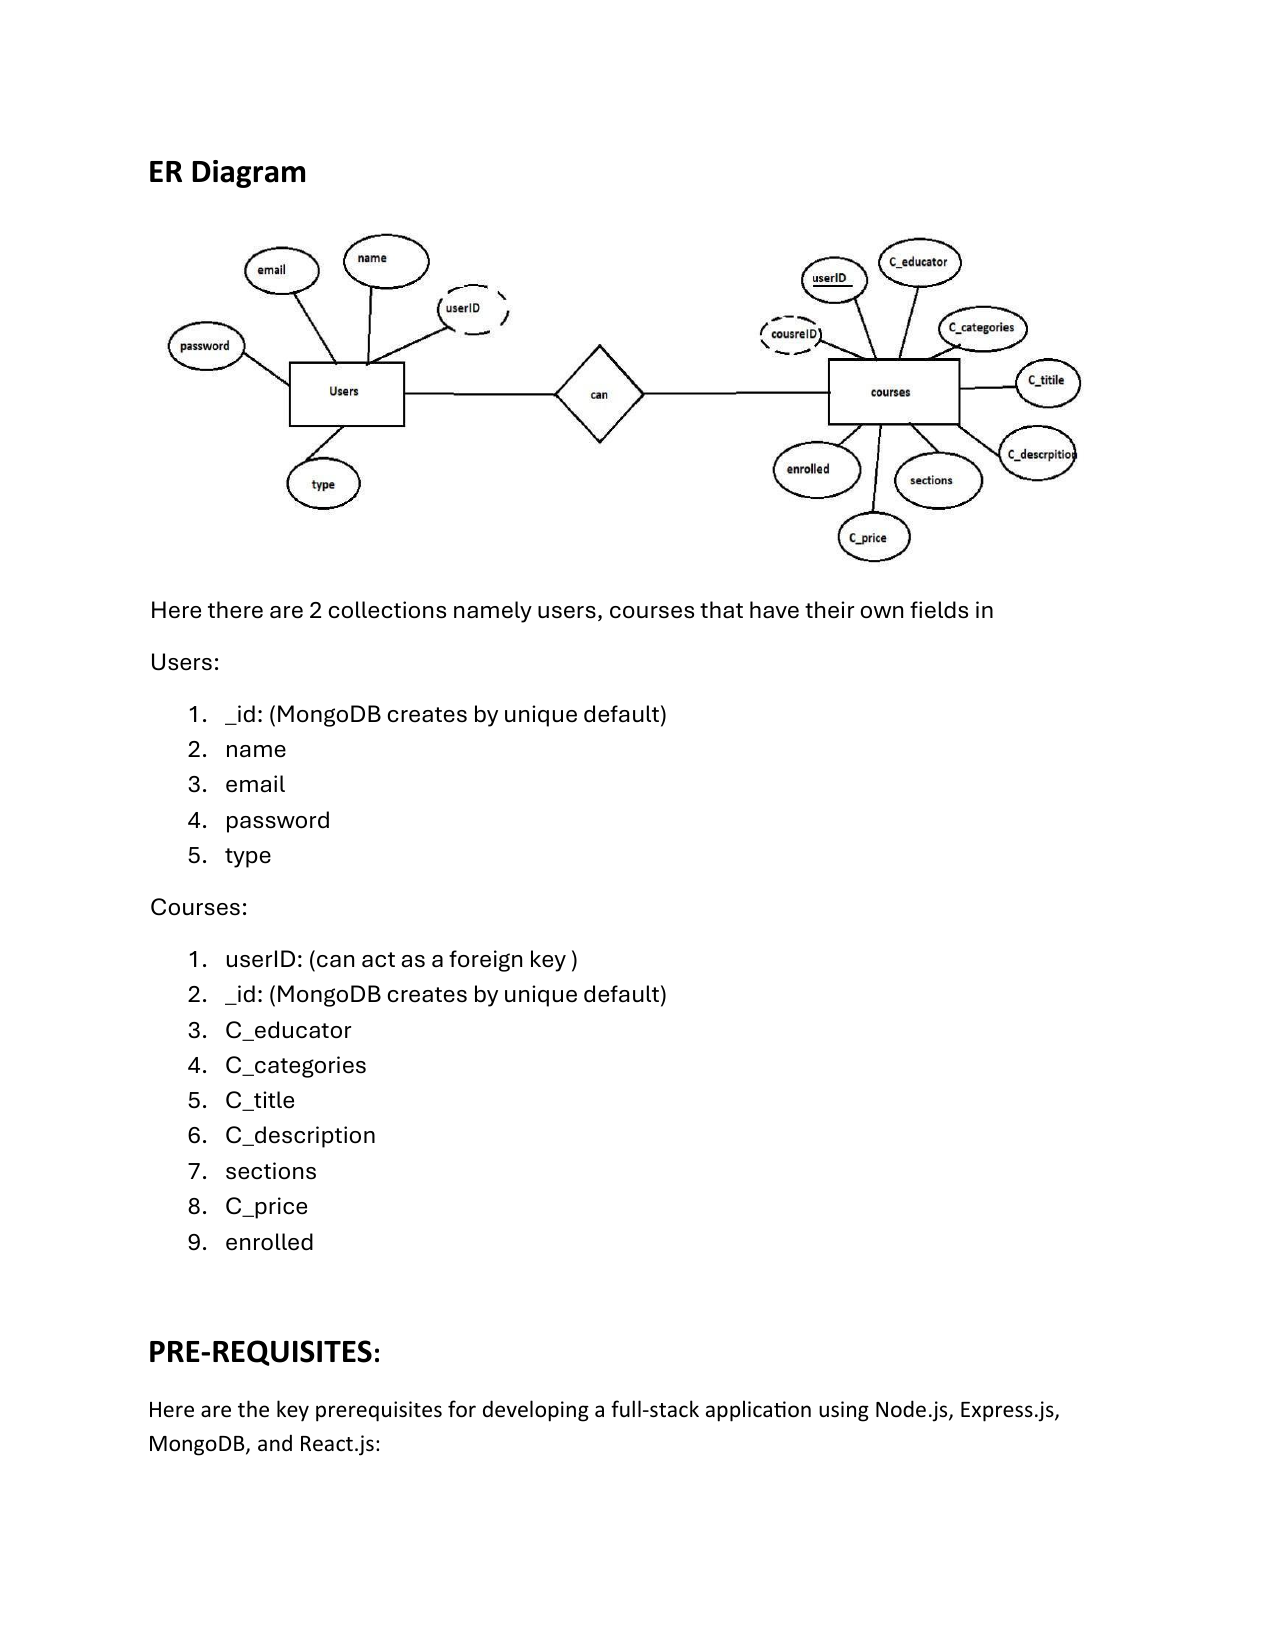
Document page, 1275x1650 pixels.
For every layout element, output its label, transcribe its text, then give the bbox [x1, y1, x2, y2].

list type [187, 840, 1125, 871]
list sections [187, 1156, 1125, 1186]
text Courses: [150, 892, 1125, 922]
text PRE-REQUISITES: [148, 1330, 1127, 1371]
list _id: (MongoDB creates by unique default) [187, 979, 1125, 1010]
text Users: [150, 647, 1125, 677]
list name [187, 734, 1125, 764]
picture [147, 213, 1089, 574]
list userID: (can act as a foreign key ) [187, 944, 1125, 974]
list enrolled [187, 1226, 1125, 1257]
list email [187, 769, 1125, 800]
list C_educator [187, 1014, 1125, 1045]
list C_description [187, 1121, 1125, 1151]
text ER Diagram [148, 150, 1127, 191]
list C_price [187, 1191, 1125, 1222]
text Here there are 2 collections namely users, courses that have their own fields in [150, 595, 1125, 625]
list password [187, 805, 1125, 835]
list C_title [187, 1085, 1125, 1116]
list _id: (MongoDB creates by unique default) [187, 699, 1125, 729]
list C_categories [187, 1050, 1125, 1080]
text Here are the key prerequisites for developing a full-stack application using Node.js, Express.js, MongoDB, and React.js: [148, 1394, 1127, 1457]
